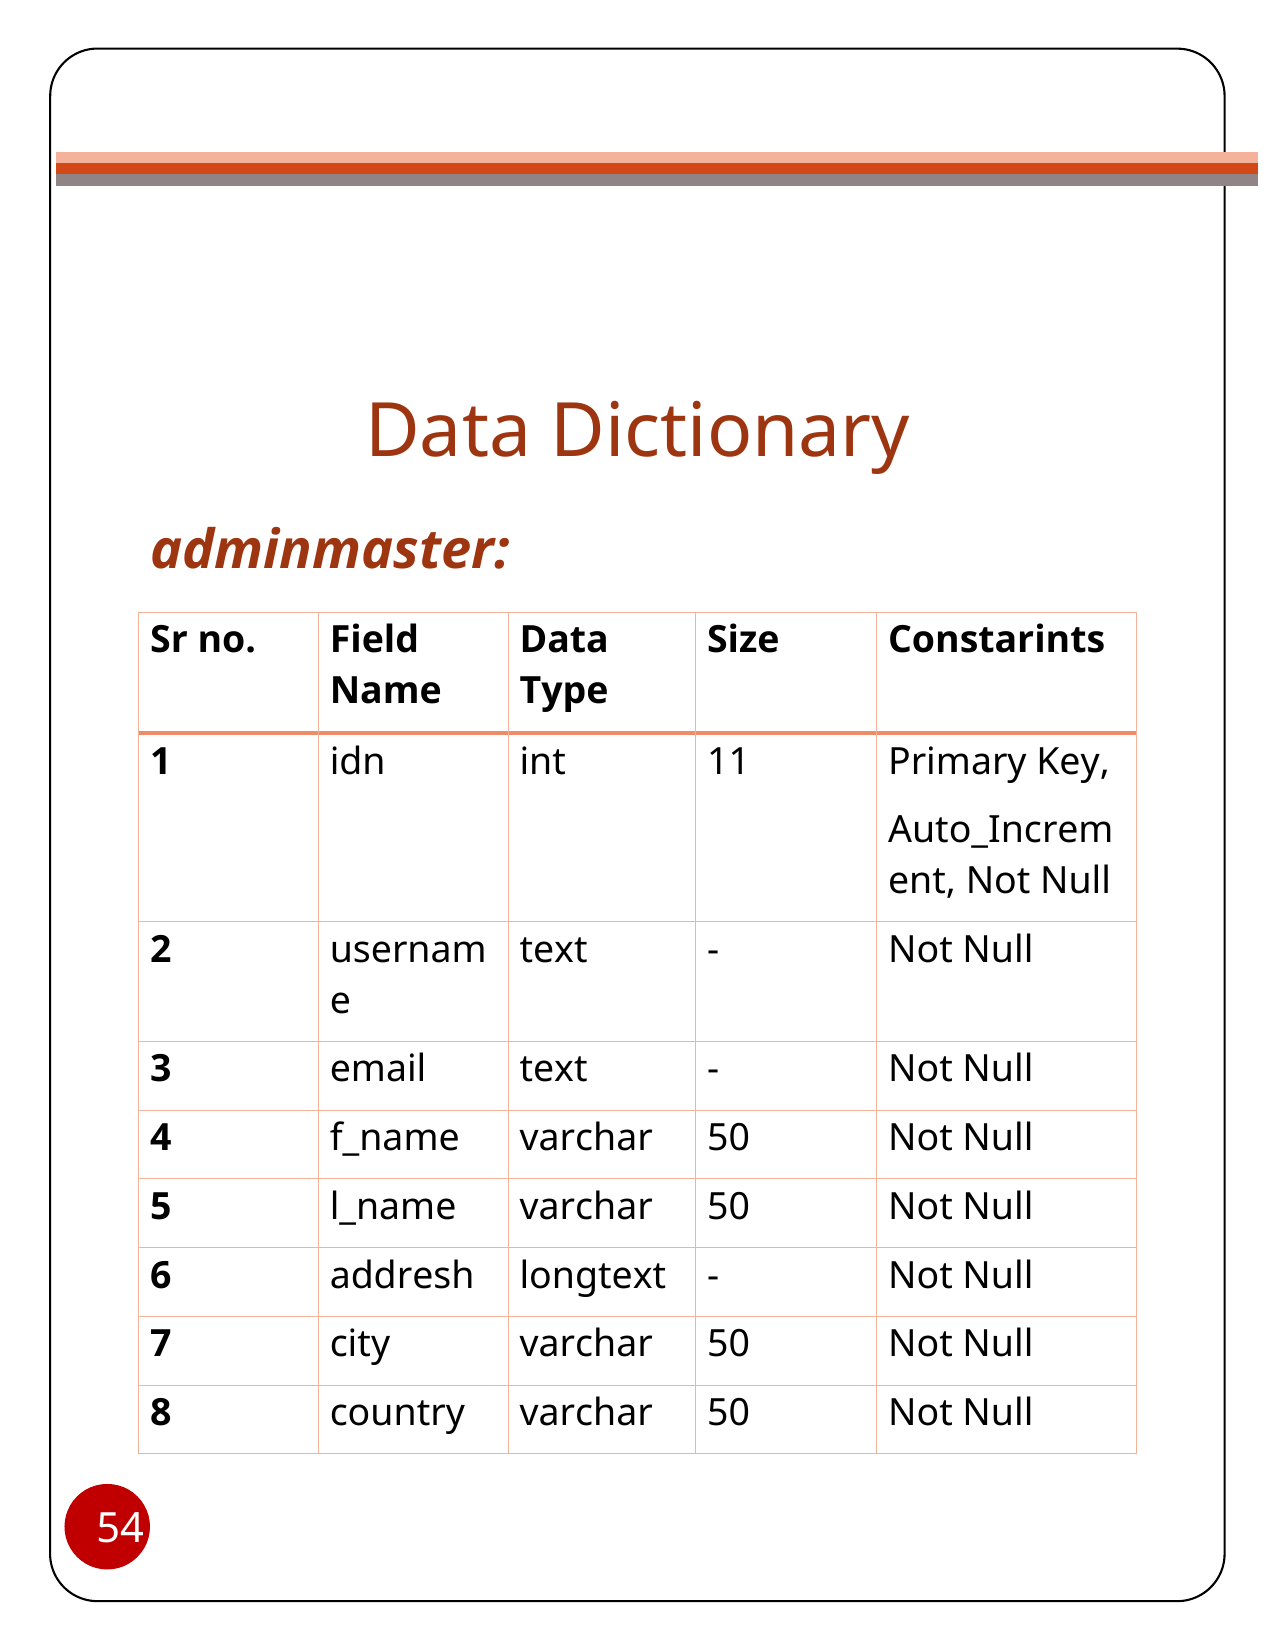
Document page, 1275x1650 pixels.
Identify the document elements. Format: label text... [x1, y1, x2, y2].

table_cell addresh [319, 1248, 508, 1316]
text Data Dictionary [150, 376, 1125, 478]
table_header Constarints [877, 613, 1136, 731]
table_cell Not Null [877, 1042, 1136, 1109]
table_cell Not Null [877, 1111, 1136, 1178]
table_header Sr no. [139, 613, 318, 731]
table_cell 7 [139, 1317, 318, 1384]
table_cell 3 [139, 1042, 318, 1109]
table_cell varchar [509, 1317, 695, 1384]
table_cell - [696, 922, 876, 1041]
table_cell Not Null [877, 1386, 1136, 1453]
table_cell idn [319, 735, 508, 921]
table_header Field Name [319, 613, 508, 731]
table_cell varchar [509, 1386, 695, 1453]
table_cell 4 [139, 1111, 318, 1178]
table_cell 8 [139, 1386, 318, 1453]
table_cell text [509, 1042, 695, 1109]
table_cell Not Null [877, 1248, 1136, 1316]
table_cell 2 [139, 922, 318, 1041]
table_cell 6 [139, 1248, 318, 1316]
table_cell varchar [509, 1111, 695, 1178]
table_cell - [696, 1042, 876, 1109]
table_cell country [319, 1386, 508, 1453]
table_cell Not Null [877, 1317, 1136, 1384]
table_cell 11 [696, 735, 876, 921]
table_cell 1 [139, 735, 318, 921]
table_cell longtext [509, 1248, 695, 1316]
table_header Size [696, 613, 876, 731]
table_cell l_name [319, 1179, 508, 1247]
table_cell int [509, 735, 695, 921]
table_cell 50 [696, 1111, 876, 1178]
table_cell email [319, 1042, 508, 1109]
table_cell 50 [696, 1317, 876, 1384]
table_cell 5 [139, 1179, 318, 1247]
text adminmaster: [150, 510, 1125, 584]
table_cell f_name [319, 1111, 508, 1178]
table_cell 50 [696, 1386, 876, 1453]
table_cell city [319, 1317, 508, 1384]
table_header Data Type [509, 613, 695, 731]
table_cell varchar [509, 1179, 695, 1247]
table_cell - [696, 1248, 876, 1316]
table_cell Not Null [877, 922, 1136, 1041]
table_cell Not Null [877, 1179, 1136, 1247]
table_cell 50 [696, 1179, 876, 1247]
table_cell text [509, 922, 695, 1041]
table_cell username [319, 922, 508, 1041]
table_cell Primary Key, Auto_Increment, Not Null [877, 735, 1136, 921]
